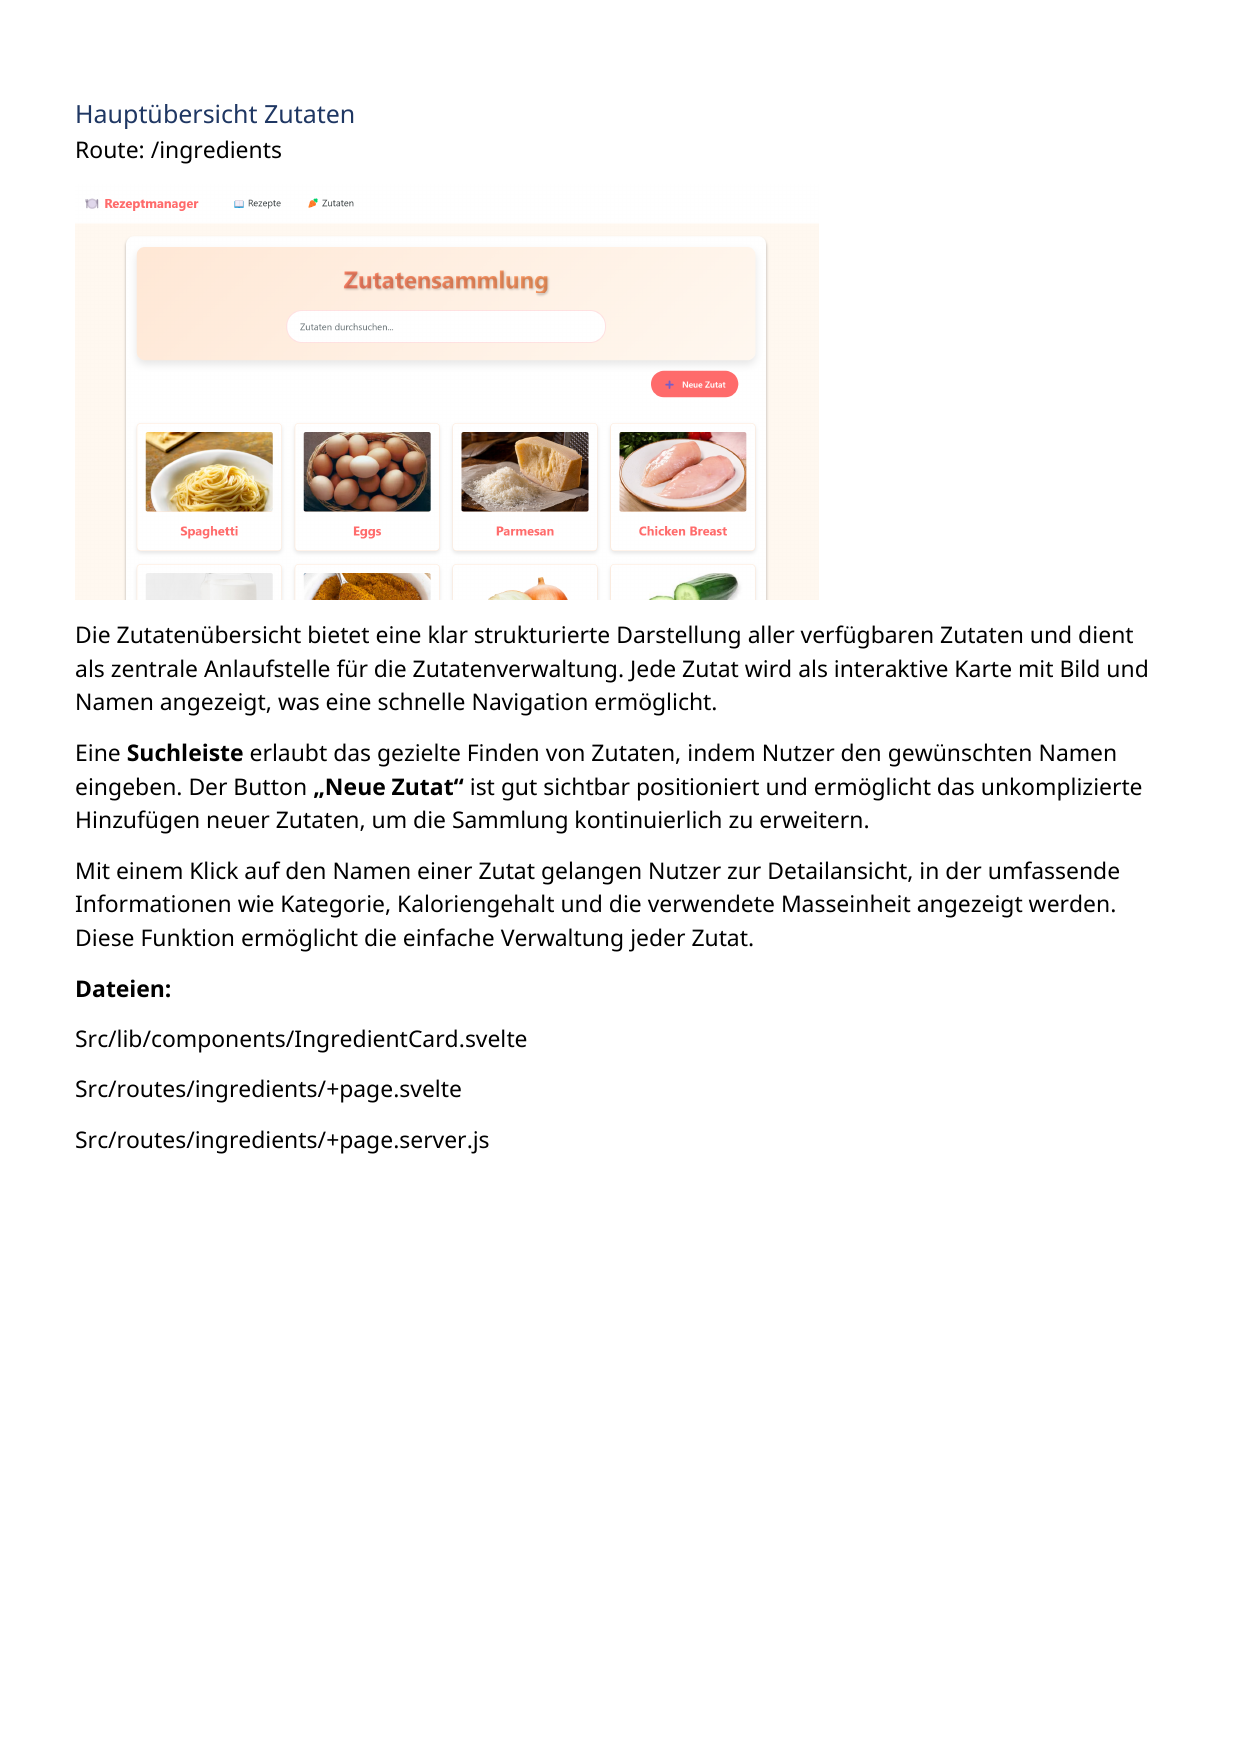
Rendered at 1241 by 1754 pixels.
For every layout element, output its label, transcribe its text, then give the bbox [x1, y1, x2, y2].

text Src/routes/ingredients/+page.server.js [75, 1124, 1165, 1155]
picture [75, 184, 819, 600]
text Mit einem Klick auf den Namen einer Zutat gelangen Nutzer zur Detailansicht, in der umfassende Informationen wie Kategorie, Kaloriengehalt und die verwendete Masseinheit angezeigt werden. Diese Funktion ermöglicht die einfache Verwaltung jeder Zutat. [75, 854, 1165, 953]
text Die Zutatenübersicht bietet eine klar strukturierte Darstellung aller verfügbaren Zutaten und dient als zentrale Anlaufstelle für die Zutatenverwaltung. Jede Zutat wird als interaktive Karte mit Bild und Namen angezeigt, was eine schnelle Navigation ermöglicht. [75, 619, 1165, 717]
text Route: /ingredients [75, 134, 1165, 165]
text Src/lib/components/IngredientCard.svelte [75, 1023, 1165, 1054]
text Eine Suchleiste erlaubt das gezielte Finden von Zutaten, indem Nutzer den gewünschten Namen eingeben. Der Button „Neue Zutat“ ist gut sichtbar positioniert und ermöglicht das unkomplizierte Hinzufügen neuer Zutaten, um die Sammlung kontinuierlich zu erweitern. [75, 737, 1165, 835]
text Src/routes/ingredients/+page.svelte [75, 1073, 1165, 1104]
text Dateien: [75, 972, 1165, 1004]
subtitle Hauptübersicht Zutaten [75, 97, 1165, 131]
